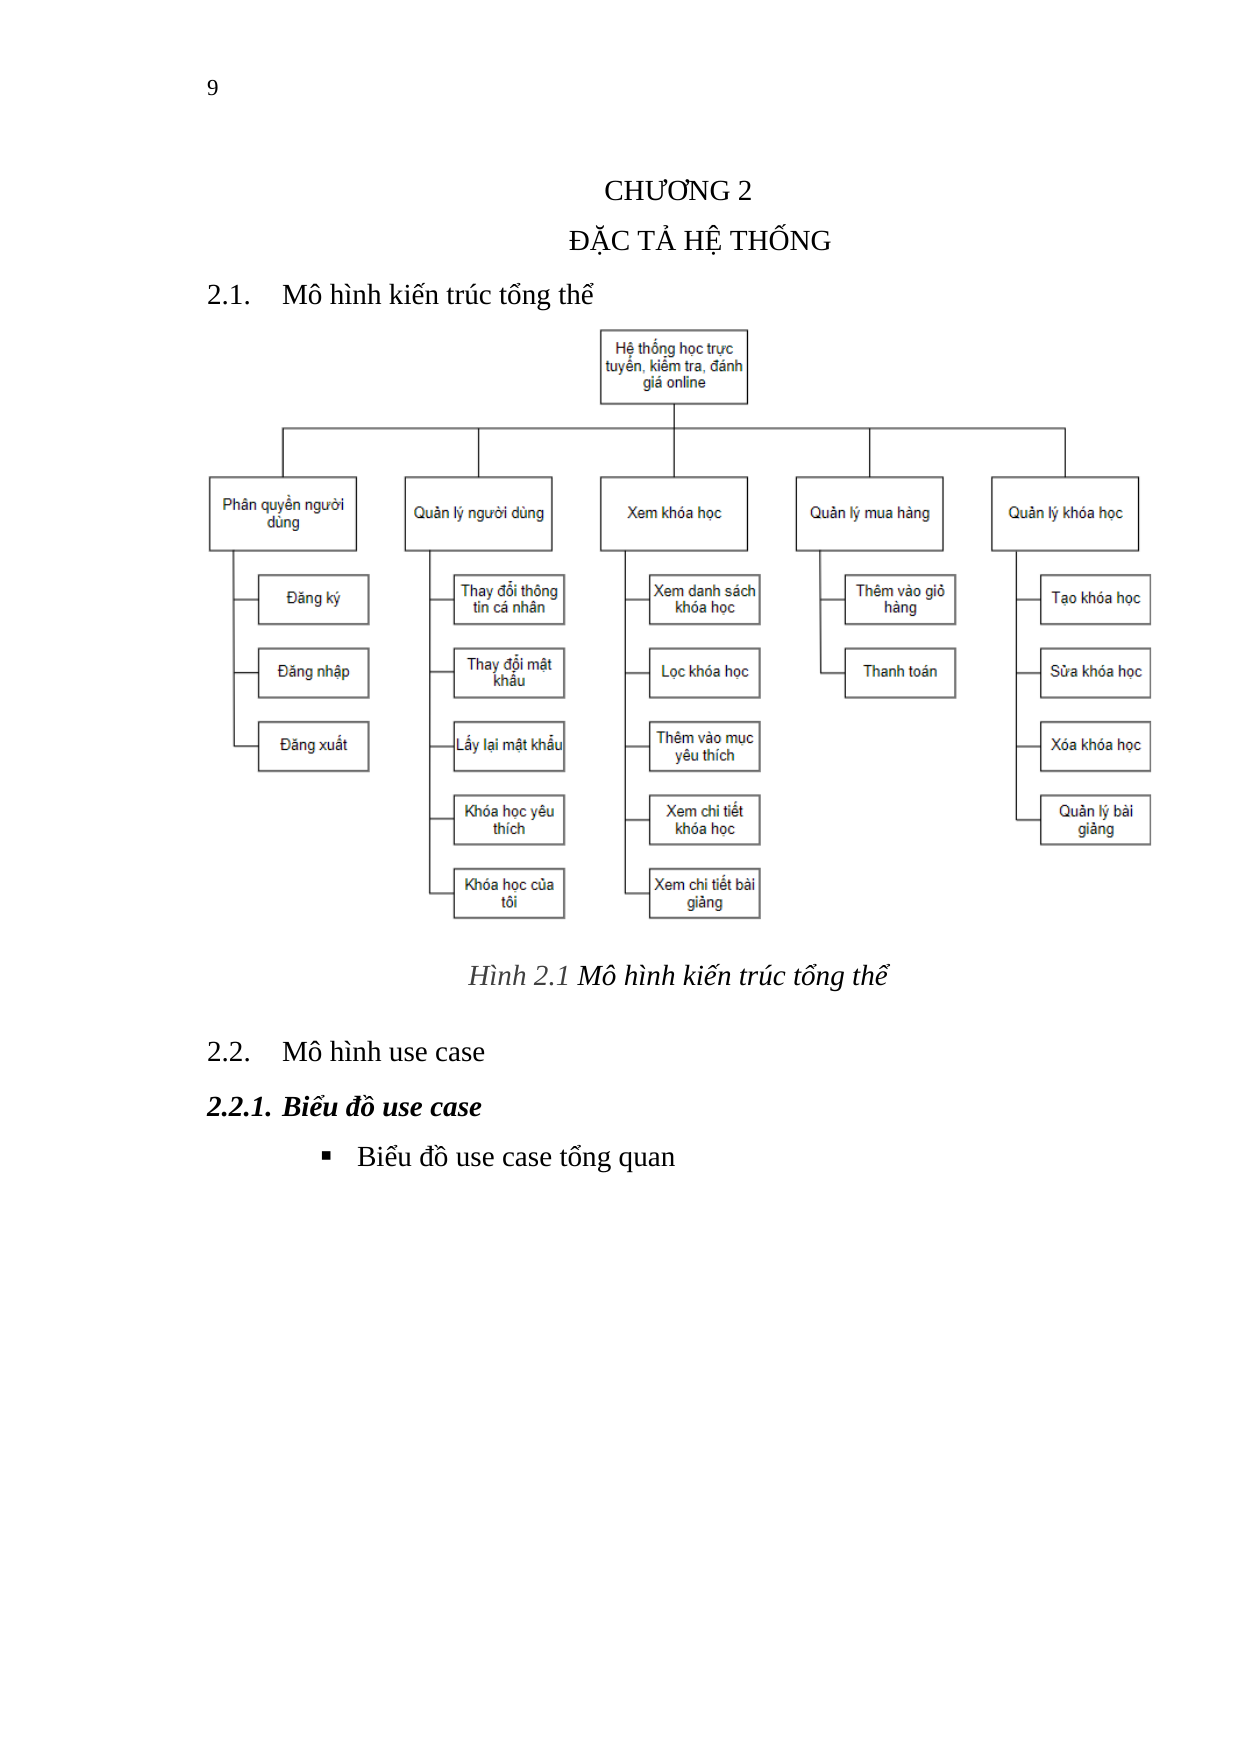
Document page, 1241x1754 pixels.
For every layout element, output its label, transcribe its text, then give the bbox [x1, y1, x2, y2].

list Biểu đồ use case tổng quan [319, 1139, 1152, 1173]
text Hình 2.1 Mô hình kiến trúc tổng thể [297, 958, 1062, 992]
subtitle Biểu đồ use case [207, 1089, 1152, 1122]
subtitle ĐẶC TẢ HỆ THỐNG [207, 173, 1152, 257]
picture [207, 327, 1152, 925]
subtitle Mô hình kiến trúc tổng thể [207, 277, 1152, 311]
subtitle Mô hình use case [207, 1034, 1152, 1068]
